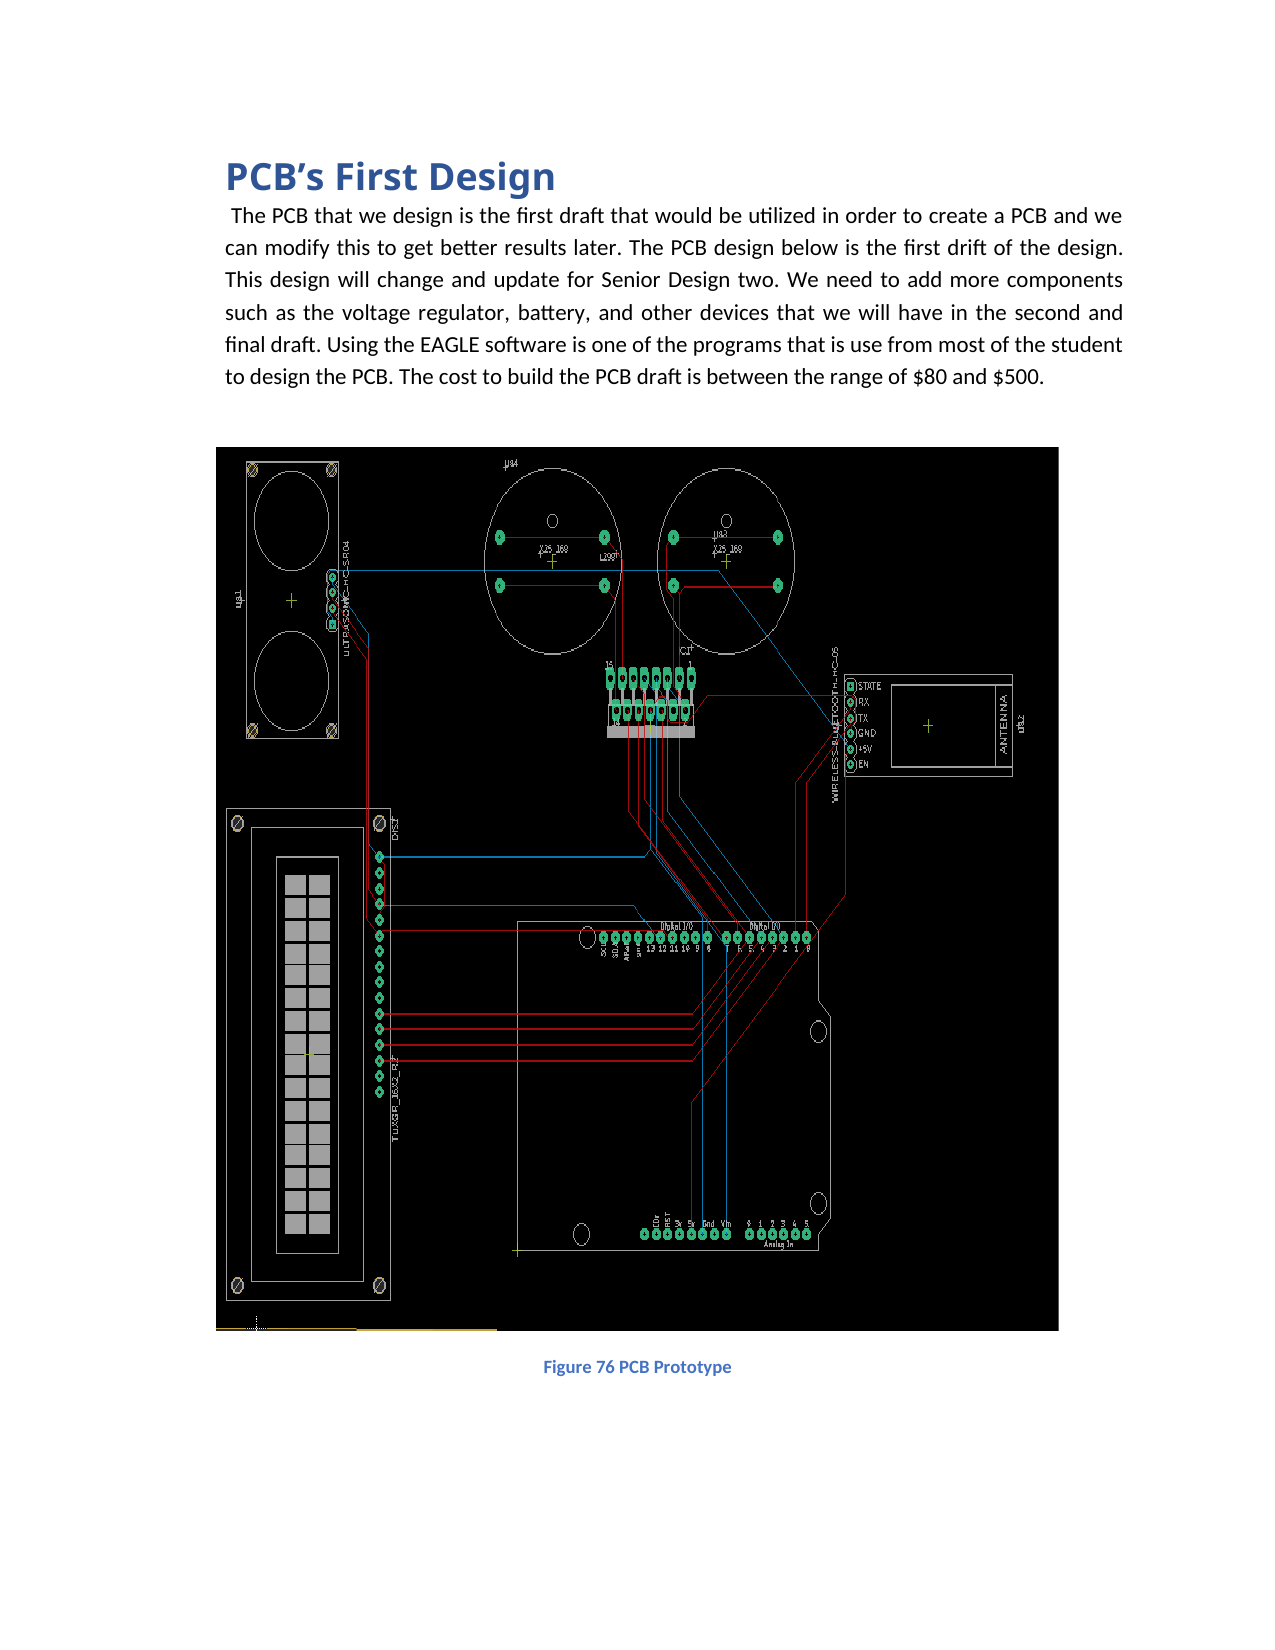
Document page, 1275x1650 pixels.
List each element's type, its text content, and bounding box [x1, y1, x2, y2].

picture [216, 447, 1059, 1331]
text Figure 76 PCB Prototype [150, 1356, 1125, 1378]
list The PCB that we design is the first draft that would be utilized in order to create a PCB and we can modify this to get better results later. The PCB design below is the first drift of the design. This design will change and update for Senior Design two. We need to add more components such as the voltage regulator, battery, and other devices that we will have in the second and final draft. Using the EAGLE software is one of the programs that is use from most of the student to design the PCB. The cost to build the PCB draft is between the range of $80 and $500. [225, 201, 1125, 390]
subtitle PCB’s First Design [225, 150, 1125, 201]
